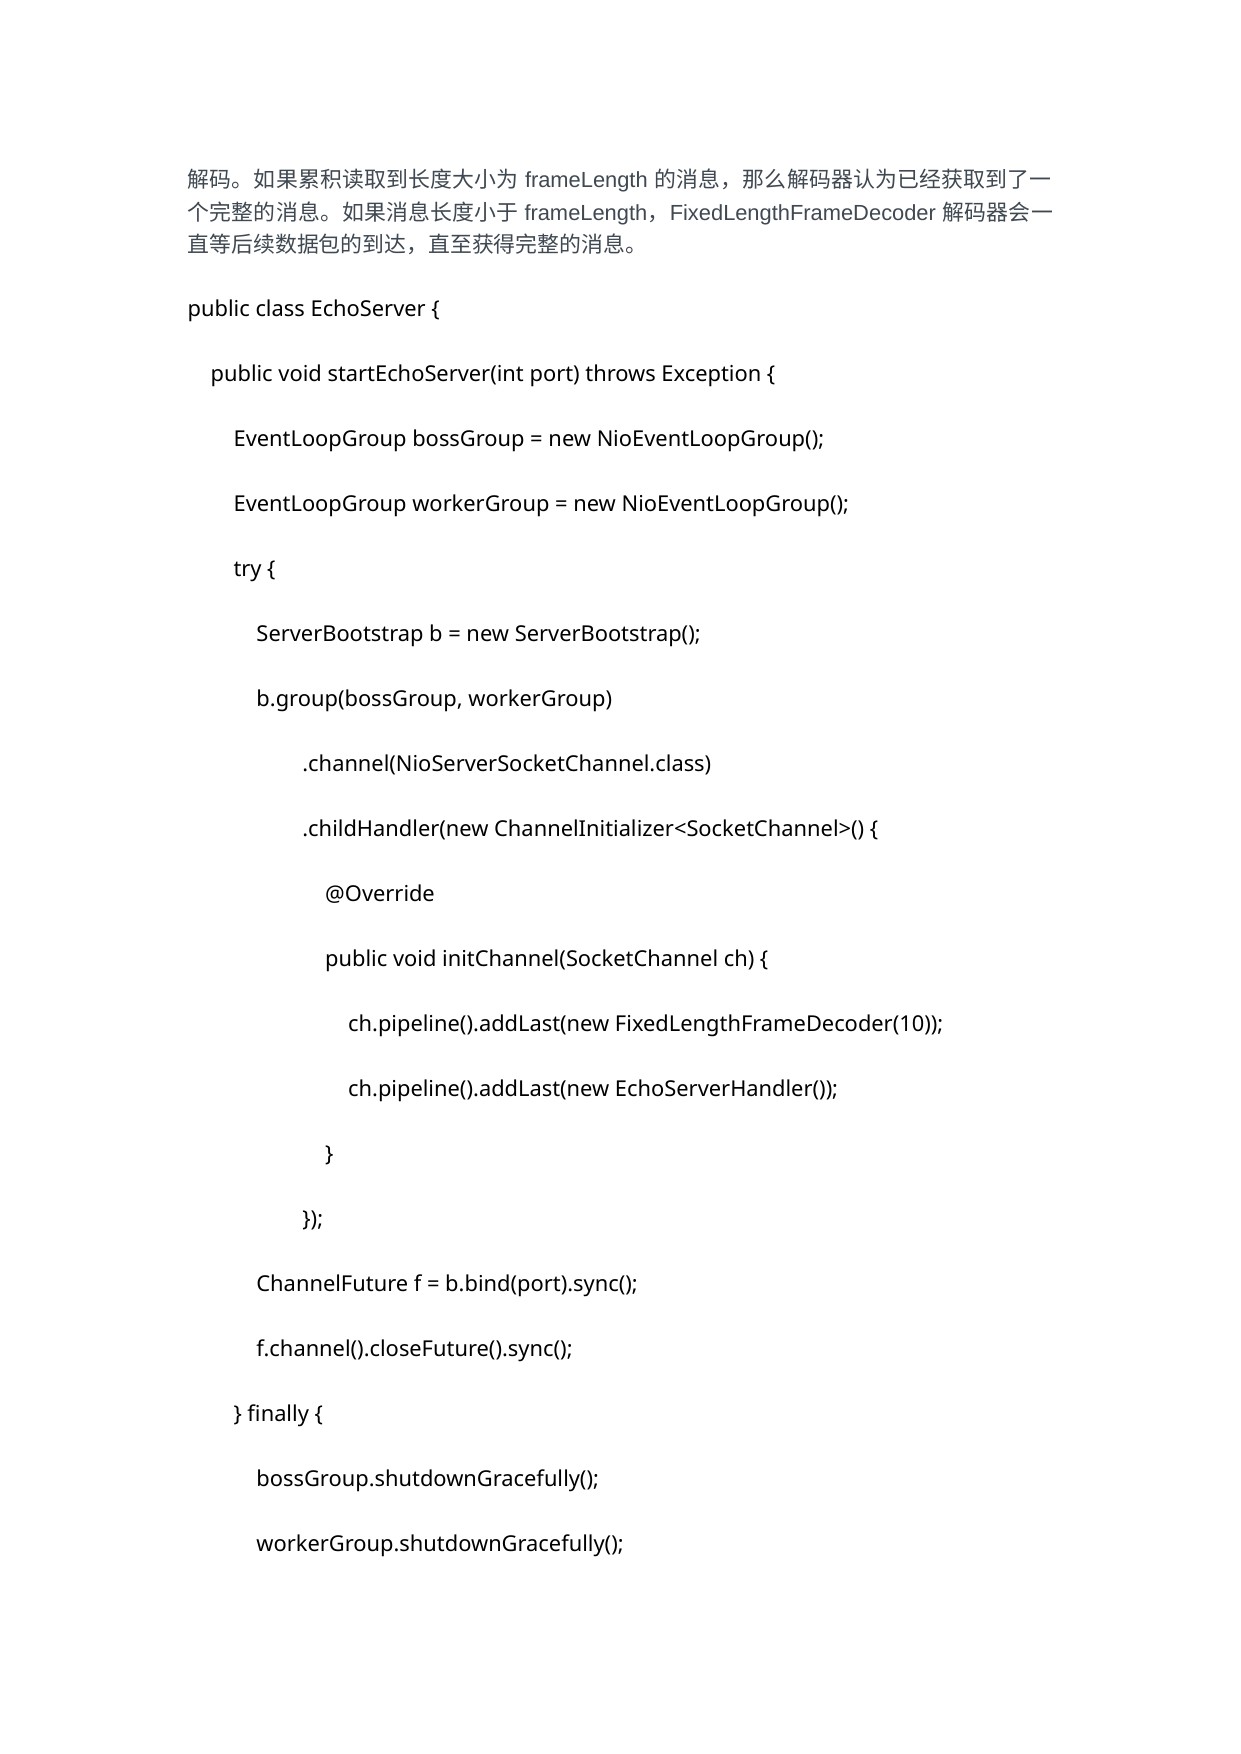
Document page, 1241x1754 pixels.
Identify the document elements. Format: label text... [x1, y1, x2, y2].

text public void initChannel(SocketChannel ch) { [187, 942, 1053, 974]
text f.channel().closeFuture().sync(); [187, 1332, 1053, 1364]
text public class EchoServer { [187, 292, 1053, 324]
text EventLoopGroup bossGroup = new NioEventLoopGroup(); [187, 422, 1053, 454]
text ch.pipeline().addLast(new EchoServerHandler()); [187, 1072, 1053, 1104]
text @Override [187, 877, 1053, 909]
text public void startEchoServer(int port) throws Exception { [187, 357, 1053, 389]
text workerGroup.shutdownGracefully(); [187, 1527, 1053, 1559]
text ChannelFuture f = b.bind(port).sync(); [187, 1267, 1053, 1299]
text EventLoopGroup workerGroup = new NioEventLoopGroup(); [187, 487, 1053, 519]
text } [187, 1137, 1053, 1169]
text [187, 162, 1053, 259]
text try { [187, 552, 1053, 584]
text .channel(NioServerSocketChannel.class) [187, 747, 1053, 779]
text ServerBootstrap b = new ServerBootstrap(); [187, 617, 1053, 649]
text .childHandler(new ChannelInitializer<SocketChannel>() { [187, 812, 1053, 844]
text }); [187, 1202, 1053, 1234]
text b.group(bossGroup, workerGroup) [187, 682, 1053, 714]
text ch.pipeline().addLast(new FixedLengthFrameDecoder(10)); [187, 1007, 1053, 1039]
text bossGroup.shutdownGracefully(); [187, 1462, 1053, 1494]
text } finally { [187, 1397, 1053, 1429]
